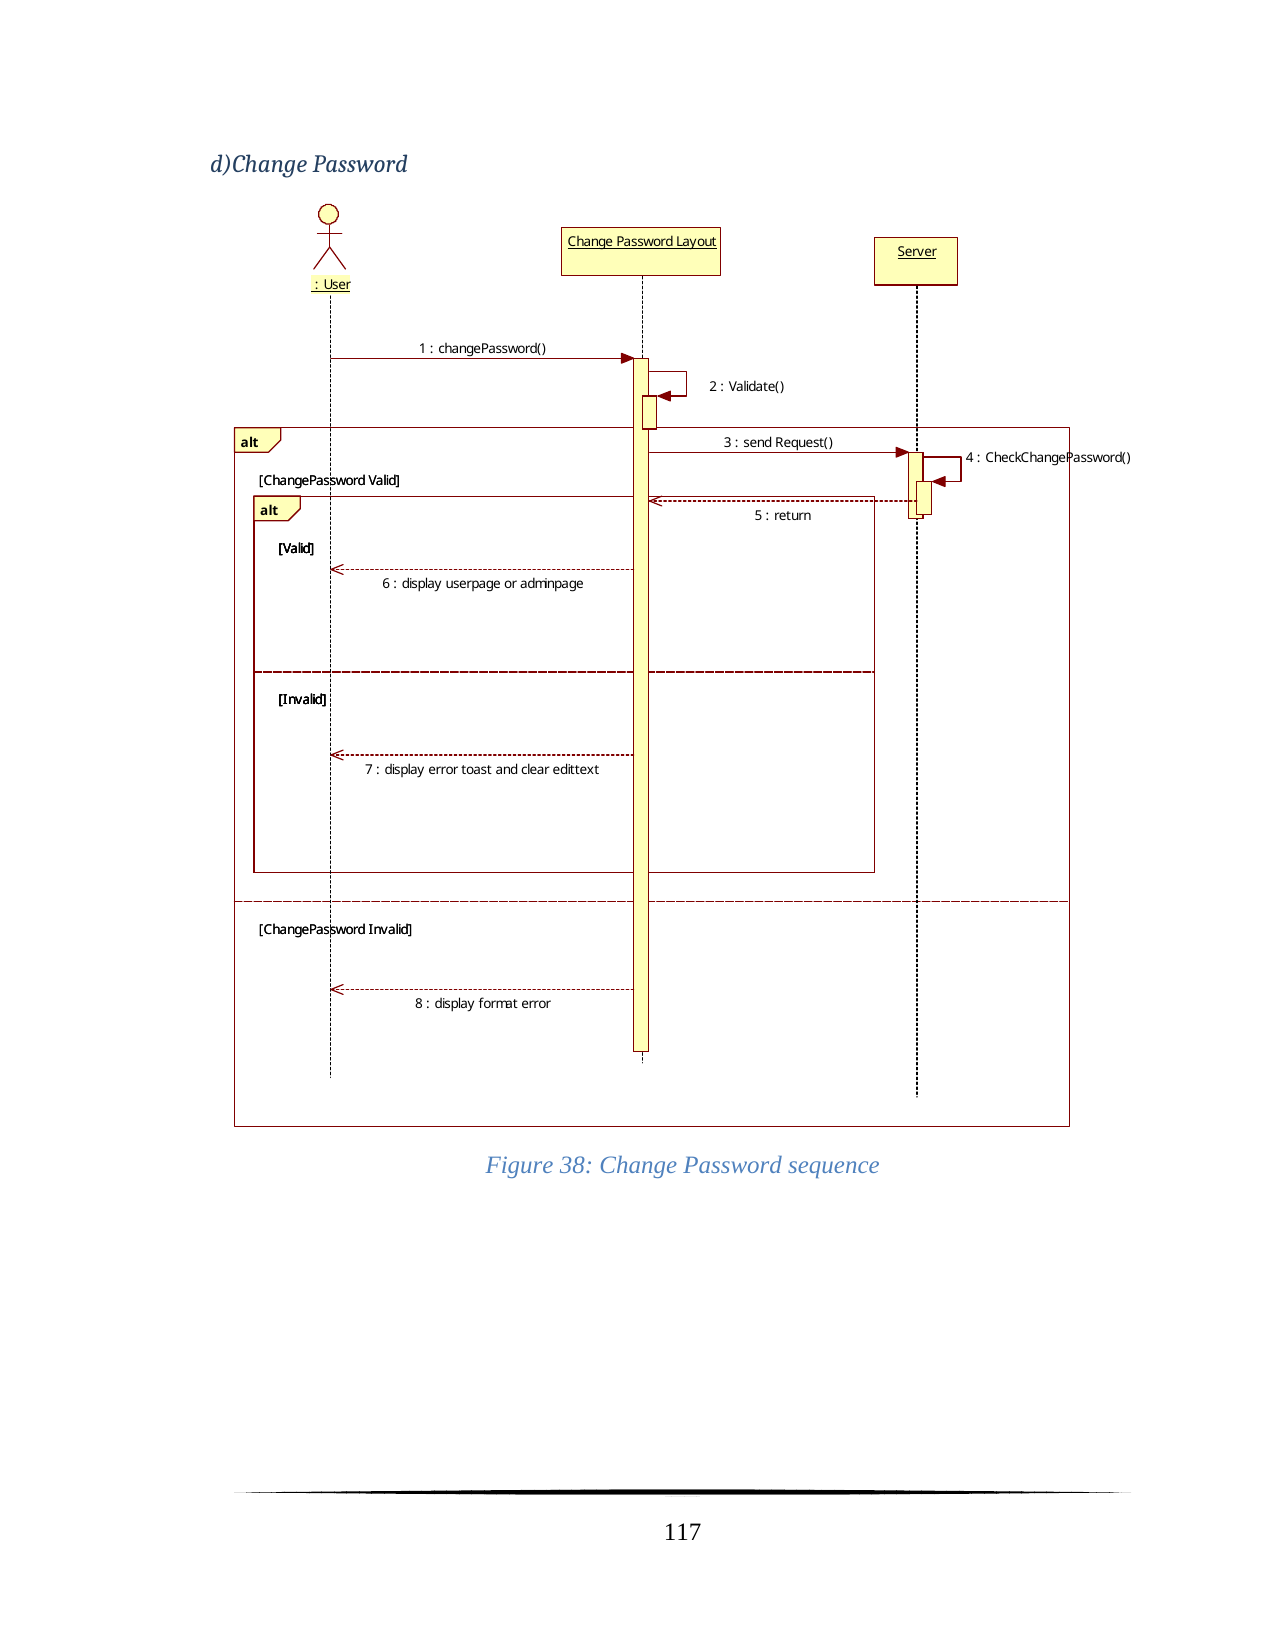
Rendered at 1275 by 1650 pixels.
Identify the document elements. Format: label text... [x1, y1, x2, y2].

picture [234, 1488, 1132, 1497]
subtitle d)Change Password [210, 150, 1155, 179]
text Figure 38: Change Password sequence [210, 1151, 1155, 1179]
